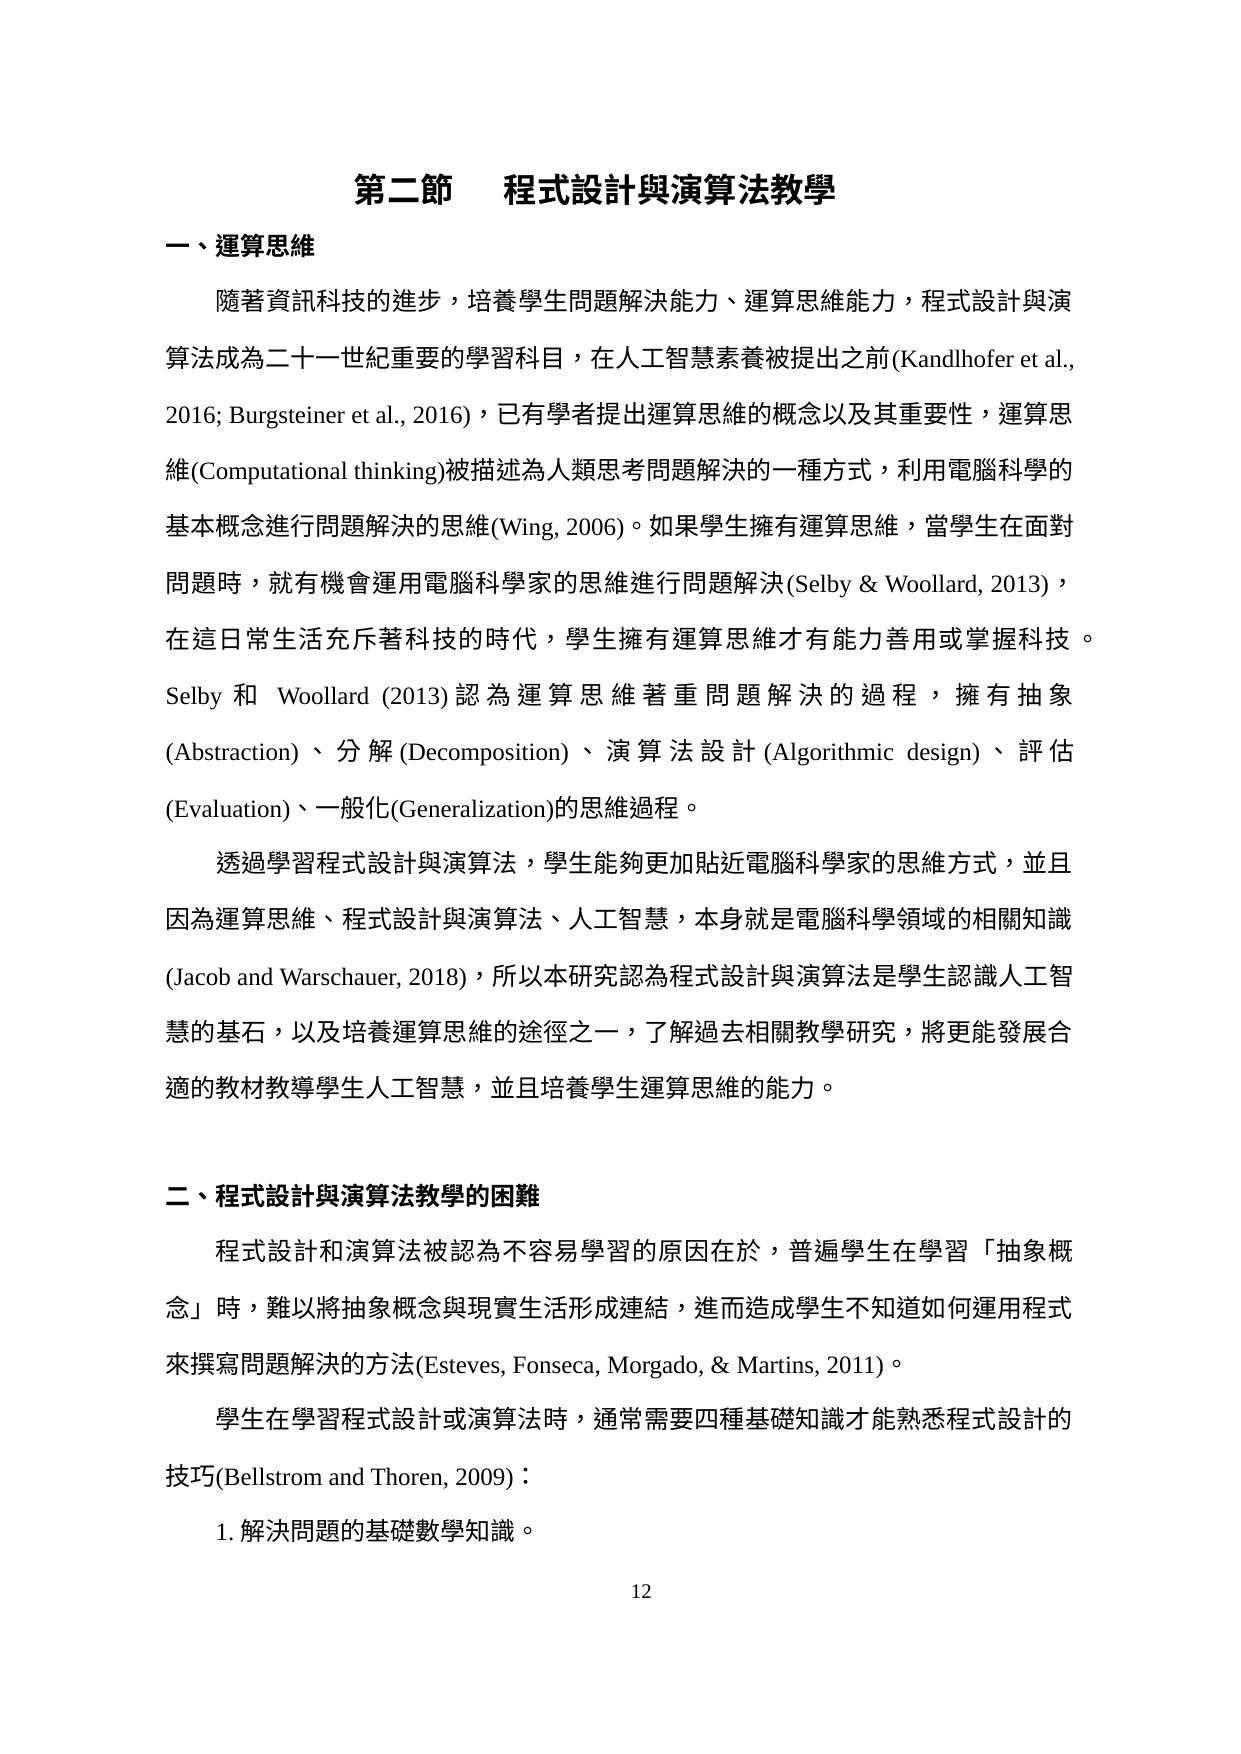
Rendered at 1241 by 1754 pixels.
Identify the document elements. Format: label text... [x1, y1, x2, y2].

text 1. 解決問題的基礎數學知識。 [165, 1511, 1075, 1549]
text 學生在學習程式設計或演算法時，通常需要四種基礎知識才能熟悉程式設計的技巧(Bellstrom and Thoren, 2009)： [165, 1399, 1075, 1493]
list 運算思維 [165, 226, 1075, 263]
text 透過學習程式設計與演算法，學生能夠更加貼近電腦科學家的思維方式，並且因為運算思維、程式設計與演算法、人工智慧，本身就是電腦科學領域的相關知識(Jacob and Warschauer, 2018)，所以本研究認為程式設計與演算法是學生認識人工智慧的基石，以及培養運算思維的途徑之一，了解過去相關教學研究，將更能發展合適的教材教導學生人工智慧，並且培養學生運算思維的能力。 [165, 843, 1075, 1106]
list 程式設計與演算法教學的困難 [165, 1176, 1075, 1213]
text 程式設計與演算法教學 [165, 151, 1075, 226]
text 隨著資訊科技的進步，培養學生問題解決能力、運算思維能力，程式設計與演算法成為二十一世紀重要的學習科目，在人工智慧素養被提出之前(Kandlhofer et al., 2016; Burgsteiner et al., 2016)，已有學者提出運算思維的概念以及其重要性，運算思維(Computational thinking)被描述為人類思考問題解決的一種方式，利用電腦科學的基本概念進行問題解決的思維(Wing, 2006)。如果學生擁有運算思維，當學生在面對問題時，就有機會運用電腦科學家的思維進行問題解決(Selby & Woollard, 2013)，在這日常生活充斥著科技的時代，學生擁有運算思維才有能力善用或掌握科技。Selby和 Woollard (2013)認為運算思維著重問題解決的過程，擁有抽象(Abstraction)、分解(Decomposition)、演算法設計(Algorithmic design)、評估(Evaluation)、一般化(Generalization)的思維過程。 [165, 281, 1075, 825]
text 程式設計和演算法被認為不容易學習的原因在於，普遍學生在學習「抽象概念」時，難以將抽象概念與現實生活形成連結，進而造成學生不知道如何運用程式來撰寫問題解決的方法(Esteves, Fonseca, Morgado, & Martins, 2011)。 [165, 1231, 1075, 1381]
